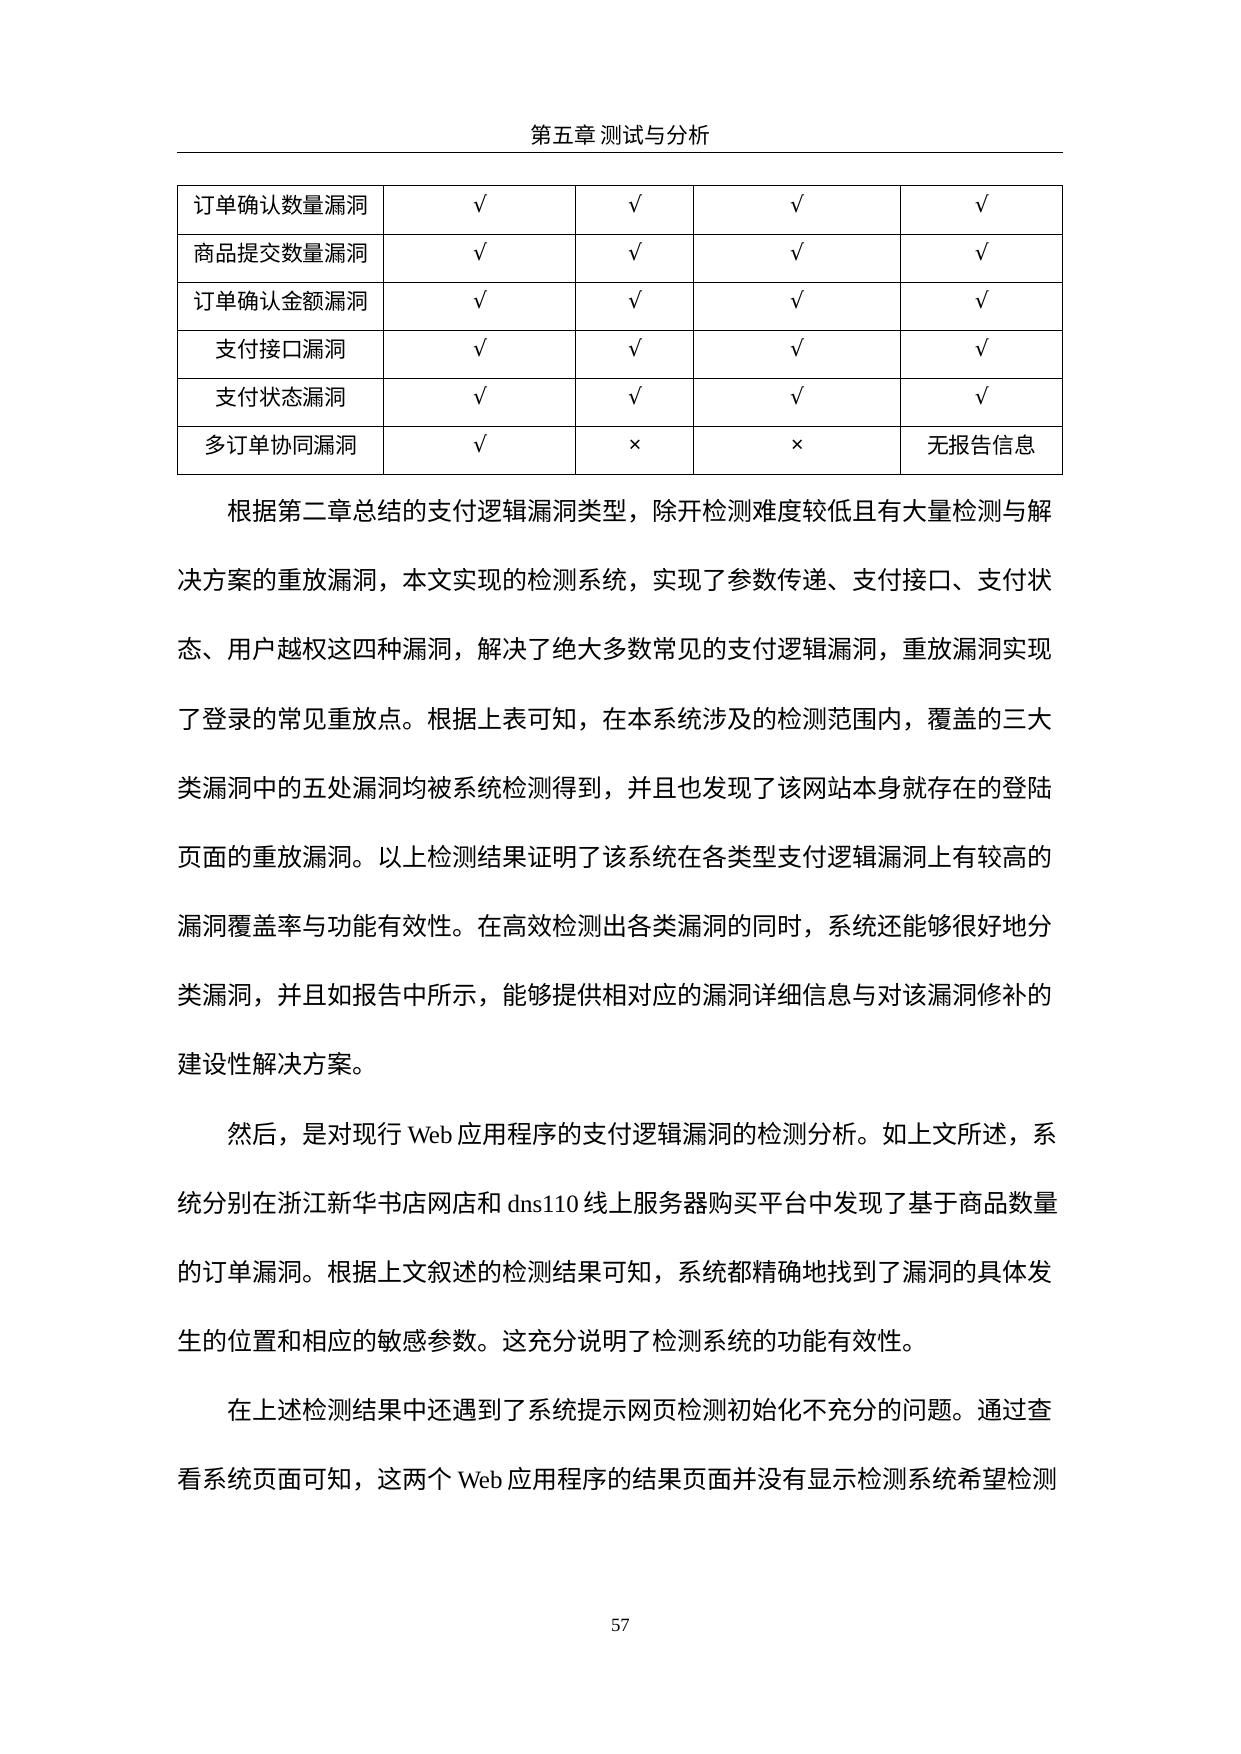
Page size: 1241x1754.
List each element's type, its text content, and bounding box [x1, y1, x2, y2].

table_cell √ [901, 331, 1062, 378]
table_cell √ [694, 186, 900, 233]
table_cell 订单确认金额漏洞 [178, 283, 383, 330]
table_cell √ [901, 186, 1062, 233]
table_cell × [576, 427, 693, 474]
table_cell √ [901, 283, 1062, 330]
table_cell √ [384, 283, 575, 330]
table_cell √ [694, 283, 900, 330]
table_cell √ [384, 235, 575, 282]
table_cell √ [384, 331, 575, 378]
table_cell √ [576, 331, 693, 378]
table_cell √ [576, 186, 693, 233]
table_cell 商品提交数量漏洞 [178, 235, 383, 282]
table_cell 无报告信息 [901, 427, 1062, 474]
text 然后，是对现行Web应用程序的支付逻辑漏洞的检测分析。如上文所述，系统分别在浙江新华书店网店和dns110线上服务器购买平台中发现了基于商品数量的订单漏洞。根据上文叙述的检测结果可知，系统都精确地找到了漏洞的具体发生的位置和相应的敏感参数。这充分说明了检测系统的功能有效性。 [177, 1098, 1063, 1374]
table_cell 支付接口漏洞 [178, 331, 383, 378]
table_cell 支付状态漏洞 [178, 379, 383, 426]
table_cell √ [384, 427, 575, 474]
table_cell √ [384, 379, 575, 426]
table_cell √ [901, 379, 1062, 426]
table_cell √ [694, 331, 900, 378]
table_cell √ [901, 235, 1062, 282]
table_cell × [694, 427, 900, 474]
table_cell 订单确认数量漏洞 [178, 186, 383, 233]
table_cell √ [694, 379, 900, 426]
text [177, 1374, 1063, 1513]
table_cell √ [384, 186, 575, 233]
table_cell 多订单协同漏洞 [178, 427, 383, 474]
table_cell √ [576, 283, 693, 330]
text 根据第二章总结的支付逻辑漏洞类型，除开检测难度较低且有大量检测与解决方案的重放漏洞，本文实现的检测系统，实现了参数传递、支付接口、支付状态、用户越权这四种漏洞，解决了绝大多数常见的支付逻辑漏洞，重放漏洞实现了登录的常见重放点。根据上表可知，在本系统涉及的检测范围内，覆盖的三大类漏洞中的五处漏洞均被系统检测得到，并且也发现了该网站本身就存在的登陆页面的重放漏洞。以上检测结果证明了该系统在各类型支付逻辑漏洞上有较高的漏洞覆盖率与功能有效性。在高效检测出各类漏洞的同时，系统还能够很好地分类漏洞，并且如报告中所示，能够提供相对应的漏洞详细信息与对该漏洞修补的建设性解决方案。 [177, 475, 1063, 1098]
table_cell √ [694, 235, 900, 282]
table_cell √ [576, 235, 693, 282]
table_cell √ [576, 379, 693, 426]
